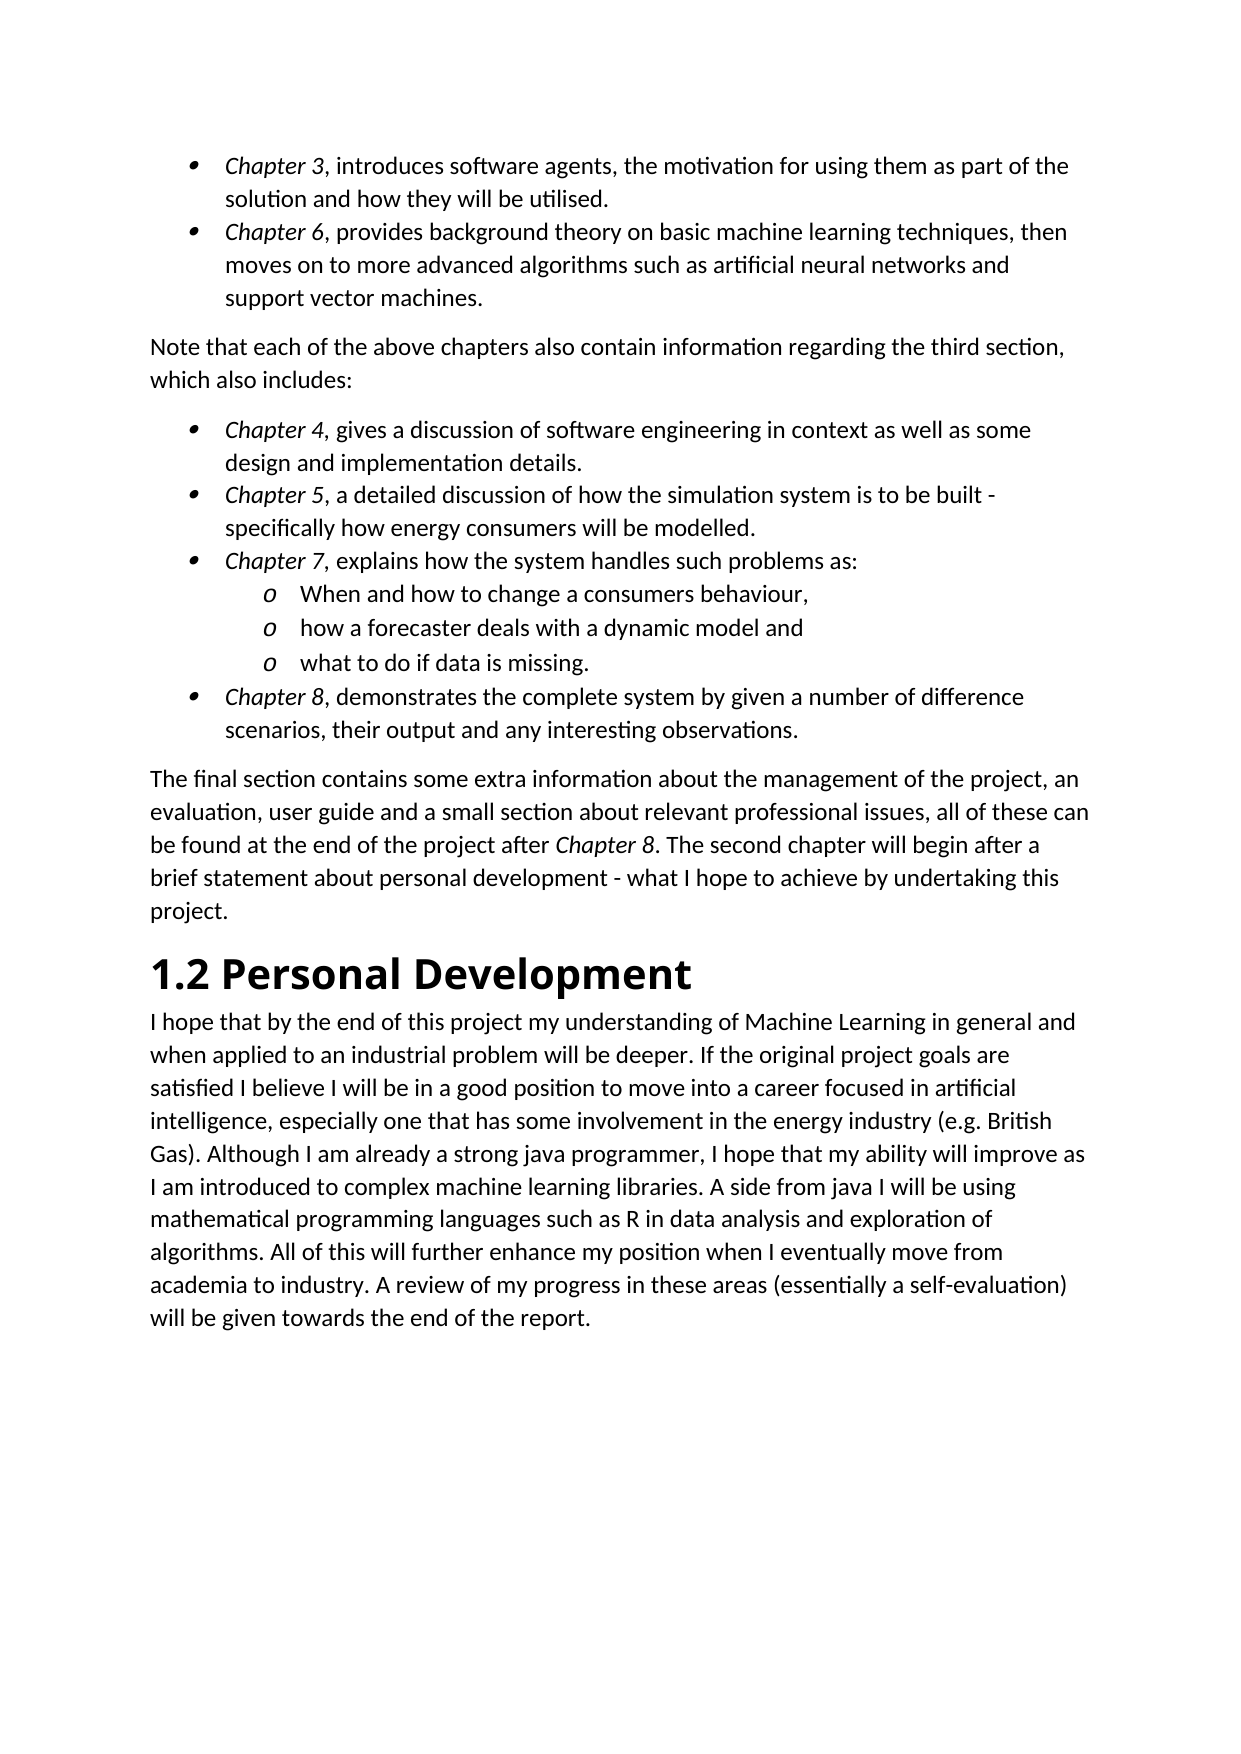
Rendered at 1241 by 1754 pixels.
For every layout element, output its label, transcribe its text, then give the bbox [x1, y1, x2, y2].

list Chapter 7, explains how the system handles such problems as: [187, 545, 1090, 576]
list Chapter 5, a detailed discussion of how the simulation system is to be built - specifically how energy consumers will be modelled. [187, 479, 1090, 543]
list Chapter 8, demonstrates the complete system by given a number of difference scenarios, their output and any interesting observations. [187, 681, 1090, 744]
text I hope that by the end of this project my understanding of Machine Learning in general and when applied to an industrial problem will be deeper. If the original project goals are satisfied I believe I will be in a good position to move into a career focused in artificial intelligence, especially one that has some involvement in the energy industry (e.g. British Gas). Although I am already a strong java programmer, I hope that my ability will improve as I am introduced to complex machine learning libraries. A side from java I will be using mathematical programming languages such as R in data analysis and exploration of algorithms. All of this will further enhance my position when I eventually move from academia to industry. A review of my progress in these areas (essentially a self-evaluation) will be given towards the end of the report. [150, 1006, 1090, 1333]
list Chapter 3, introduces software agents, the motivation for using them as part of the solution and how they will be utilised. [187, 150, 1090, 213]
text The final section contains some extra information about the management of the project, an evaluation, user guide and a small section about relevant professional issues, all of these can be found at the end of the project after Chapter 8. The second chapter will begin after a brief statement about personal development - what I hope to achieve by undertaking this project. [150, 764, 1090, 926]
list how a forecaster deals with a dynamic model and [262, 613, 1090, 644]
text Note that each of the above chapters also contain information regarding the third section, which also includes: [150, 331, 1090, 395]
list When and how to change a consumers behaviour, [262, 578, 1090, 610]
list what to do if data is missing. [262, 647, 1090, 679]
list Chapter 4, gives a discussion of software engineering in context as well as some design and implementation details. [187, 414, 1090, 477]
list Chapter 6, provides background theory on basic machine learning techniques, then moves on to more advanced algorithms such as artificial neural networks and support vector machines. [187, 216, 1090, 312]
subtitle Personal Development [150, 945, 1090, 1002]
